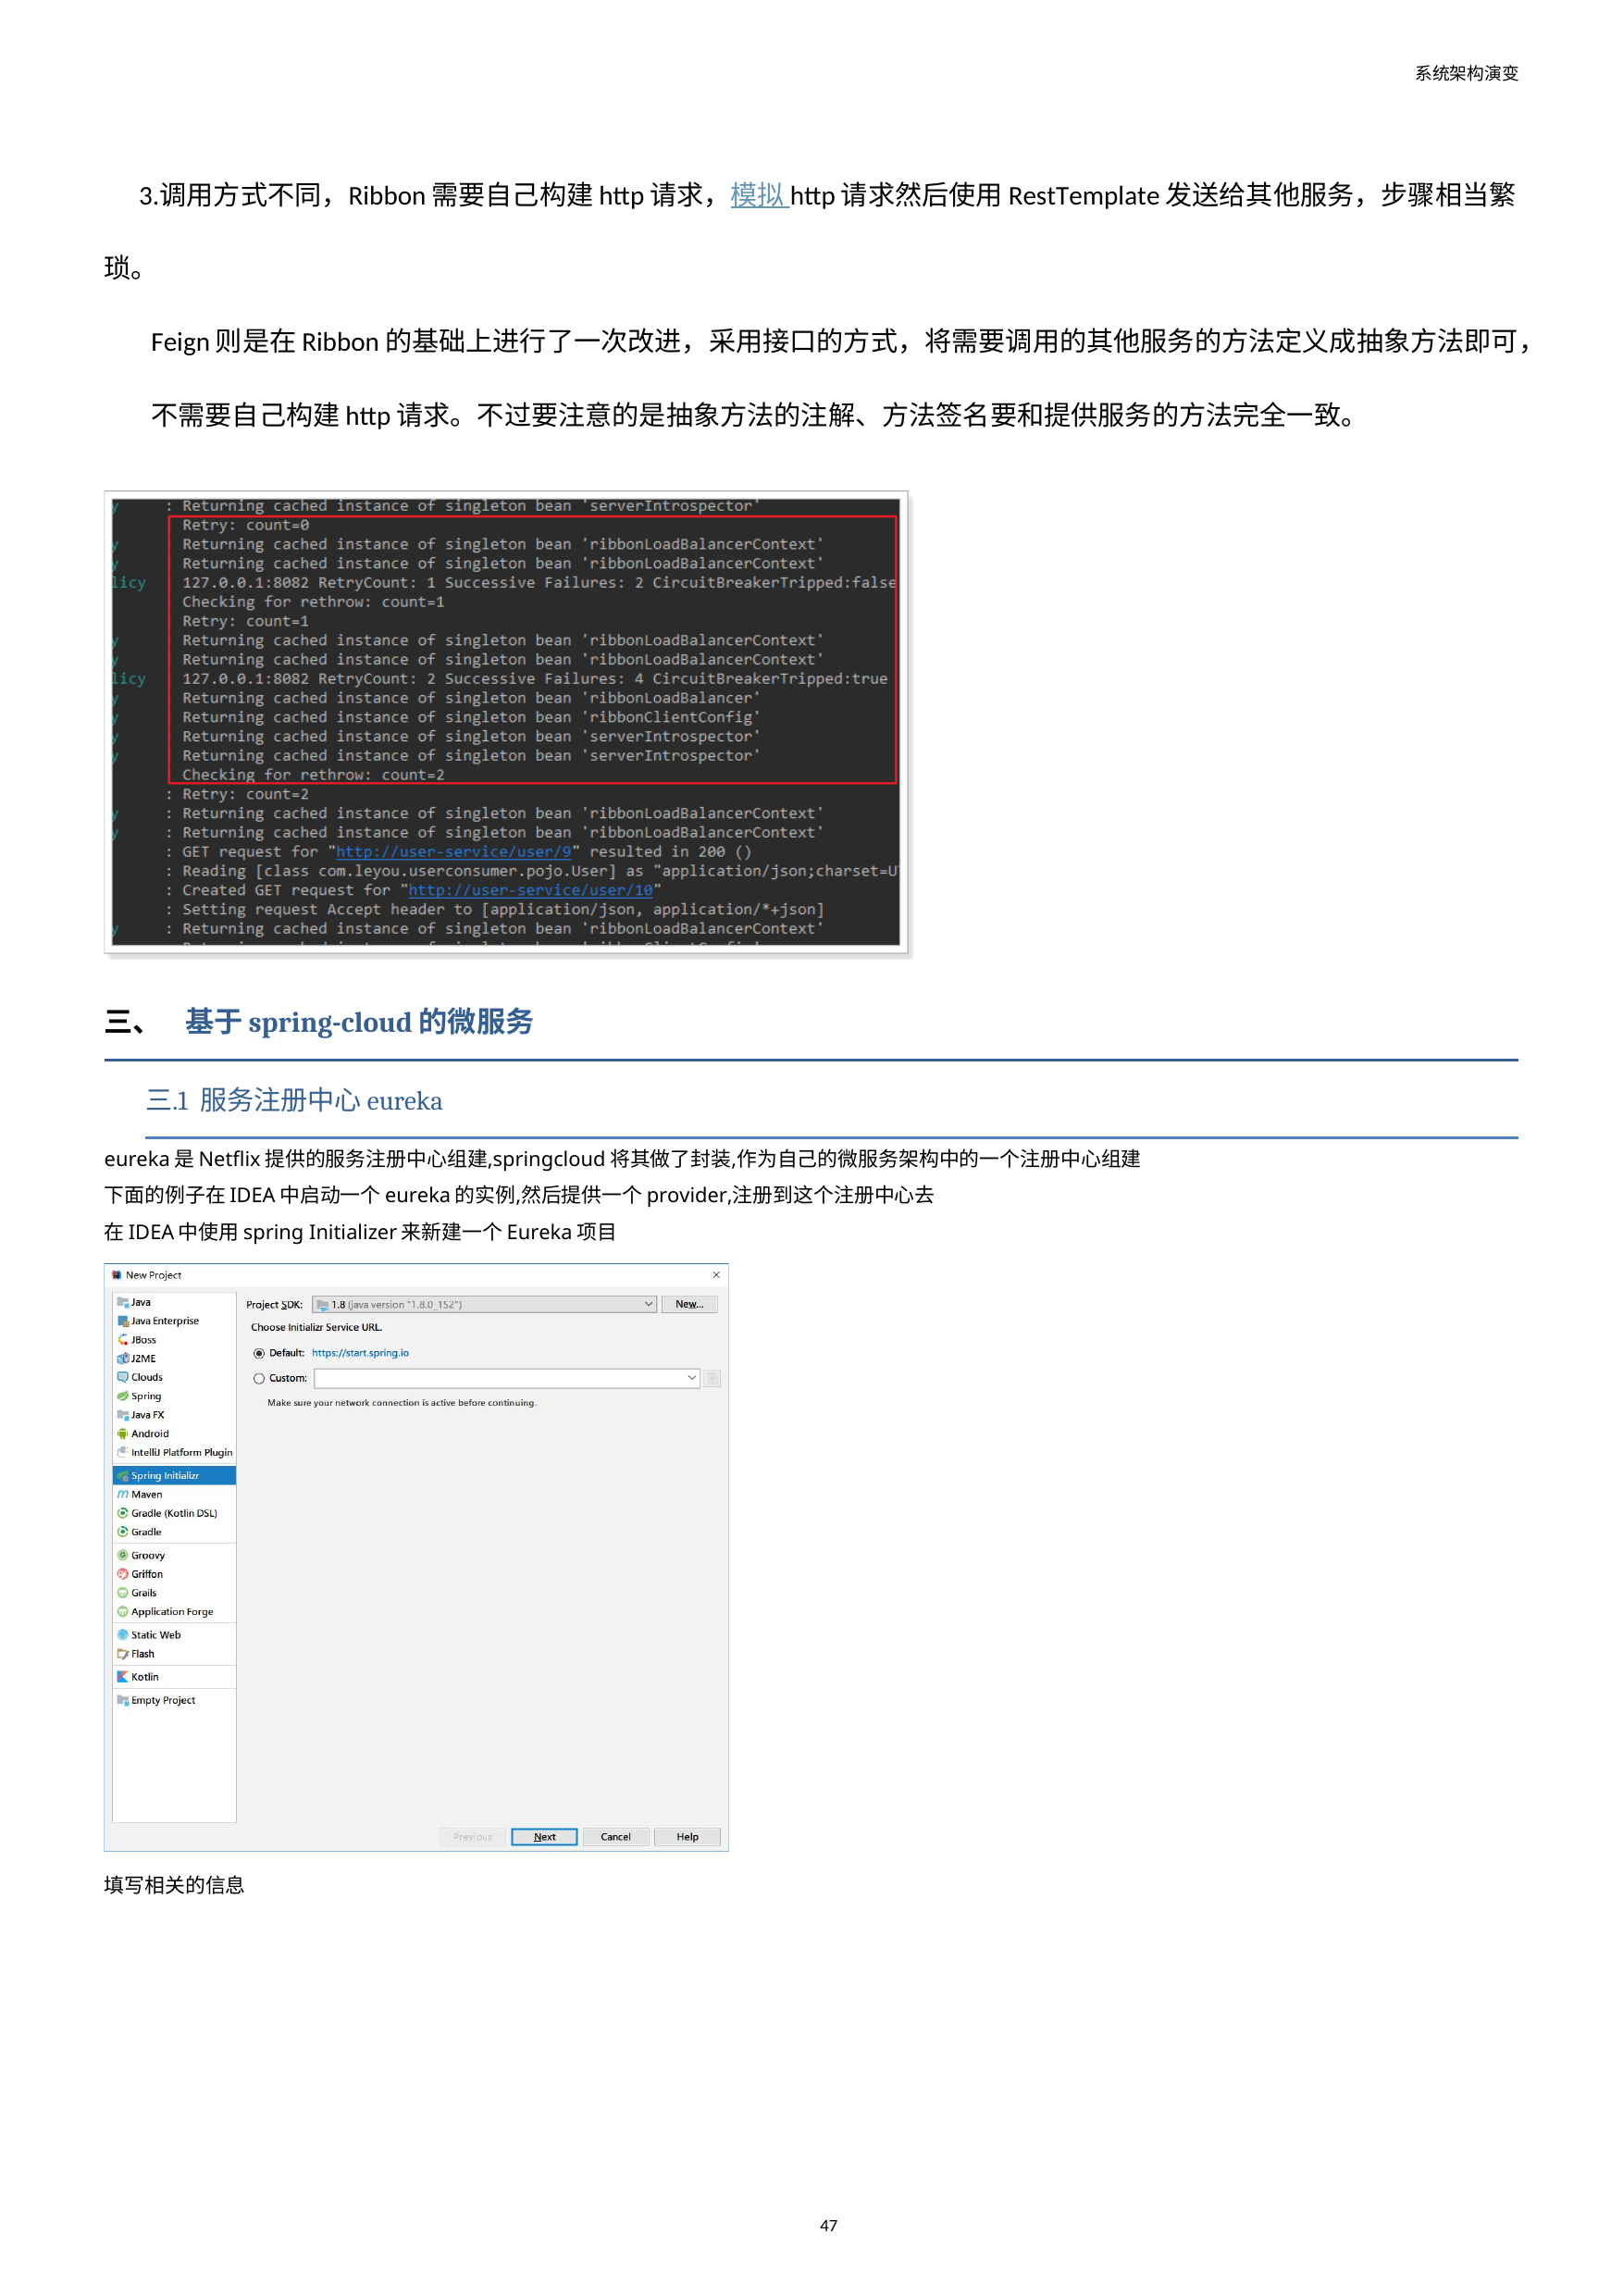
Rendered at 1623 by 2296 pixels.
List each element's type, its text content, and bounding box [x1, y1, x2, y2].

subtitle 服务注册中心eureka [145, 1061, 1518, 1136]
text eureka是Netflix提供的服务注册中心组建,springcloud将其做了封装,作为自己的微服务架构中的一个注册中心组建 下面的例子在IDEA中启动一个eureka的实例,然后提供一个provider,注册到这个注册中心去 在IDEA中使用spring Initializer来新建一个Eureka项目 [104, 1139, 1518, 1249]
picture [104, 490, 914, 960]
text Feign则是在Ribbon的基础上进行了一次改进，采用接口的方式，将需要调用的其他服务的方法定义成抽象方法即可， [104, 303, 1518, 377]
subtitle 基于spring-cloud的微服务 [104, 983, 1518, 1061]
text 3.调用方式不同，Ribbon需要自己构建http请求，模拟http请求然后使用RestTemplate发送给其他服务，步骤相当繁琐。 [104, 155, 1518, 303]
picture [104, 1263, 729, 1852]
text 填写相关的信息 [104, 1866, 1518, 1903]
text 不需要自己构建http请求。不过要注意的是抽象方法的注解、方法签名要和提供服务的方法完全一致。 [104, 377, 1518, 450]
